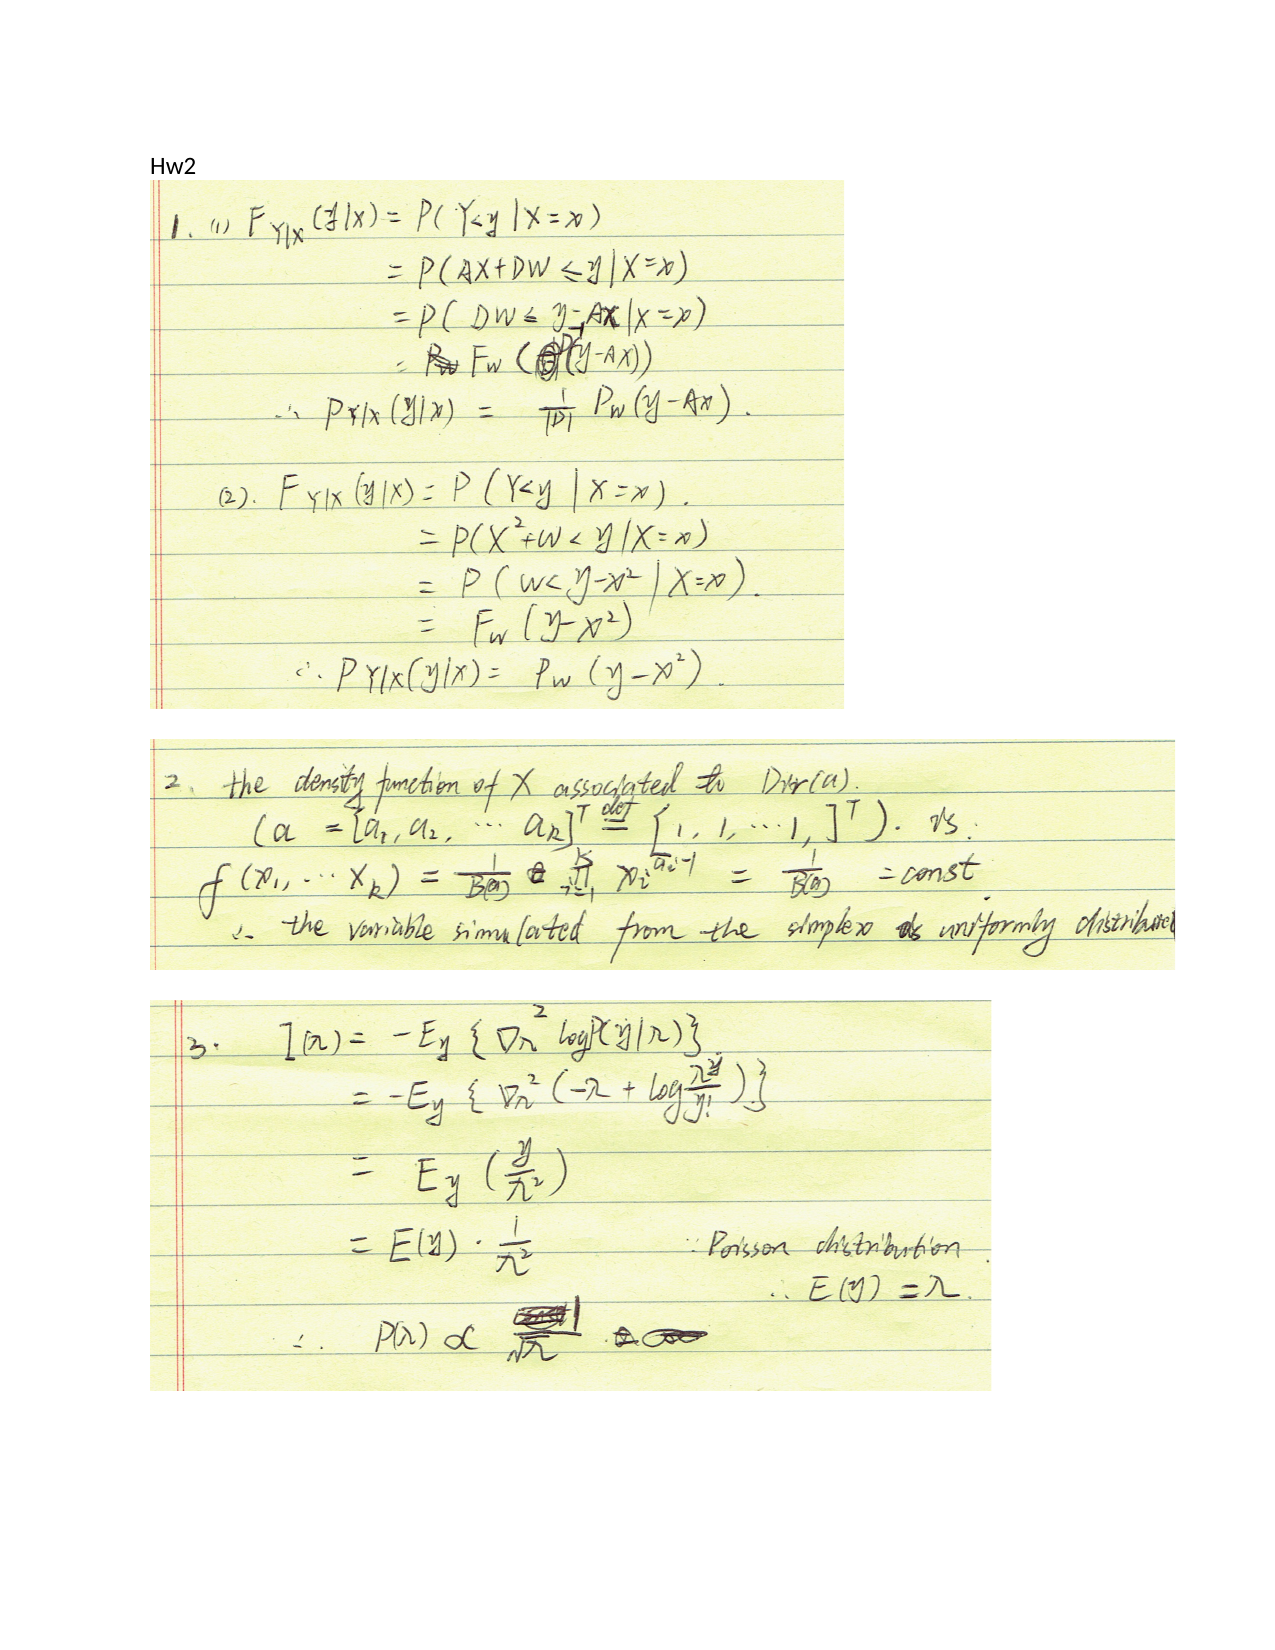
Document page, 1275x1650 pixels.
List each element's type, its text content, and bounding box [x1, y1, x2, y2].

picture [150, 739, 1175, 970]
picture [150, 180, 845, 709]
text Hw2 [150, 150, 1125, 181]
picture [150, 1000, 992, 1391]
